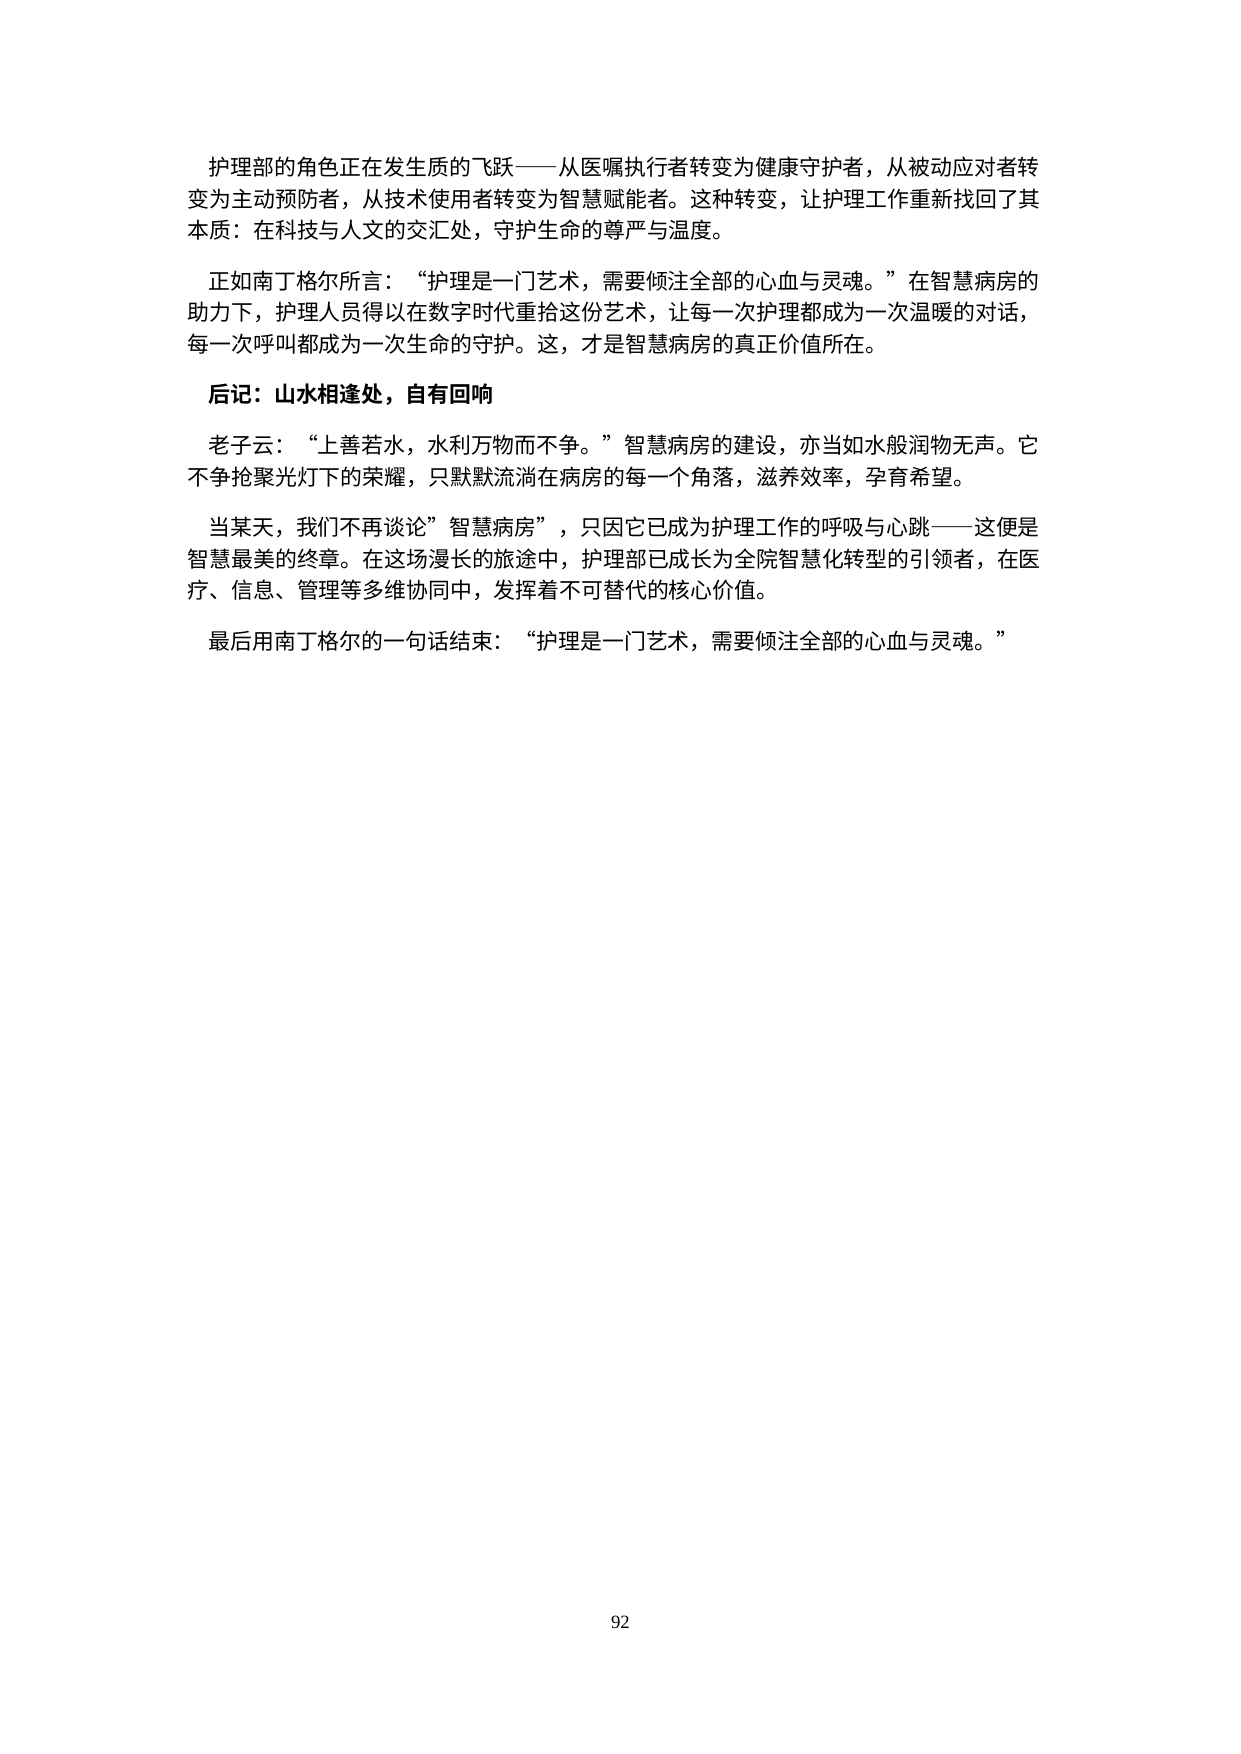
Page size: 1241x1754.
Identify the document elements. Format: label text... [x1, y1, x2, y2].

text 正如南丁格尔所言：“护理是一门艺术，需要倾注全部的心血与灵魂。”在智慧病房的助力下，护理人员得以在数字时代重拾这份艺术，让每一次护理都成为一次温暖的对话，每一次呼叫都成为一次生命的守护。这，才是智慧病房的真正价值所在。 [187, 264, 1053, 359]
text 后记：山水相逢处，自有回响 [187, 377, 1053, 409]
text 最后用南丁格尔的一句话结束：“护理是一门艺术，需要倾注全部的心血与灵魂。” [187, 624, 1053, 655]
text 护理部的角色正在发生质的飞跃——从医嘱执行者转变为健康守护者，从被动应对者转变为主动预防者，从技术使用者转变为智慧赋能者。这种转变，让护理工作重新找回了其本质：在科技与人文的交汇处，守护生命的尊严与温度。 [187, 150, 1053, 245]
text 老子云：“上善若水，水利万物而不争。”智慧病房的建设，亦当如水般润物无声。它不争抢聚光灯下的荣耀，只默默流淌在病房的每一个角落，滋养效率，孕育希望。 [187, 428, 1053, 491]
text 当某天，我们不再谈论”智慧病房”，只因它已成为护理工作的呼吸与心跳——这便是智慧最美的终章。在这场漫长的旅途中，护理部已成长为全院智慧化转型的引领者，在医疗、信息、管理等多维协同中，发挥着不可替代的核心价值。 [187, 510, 1053, 605]
